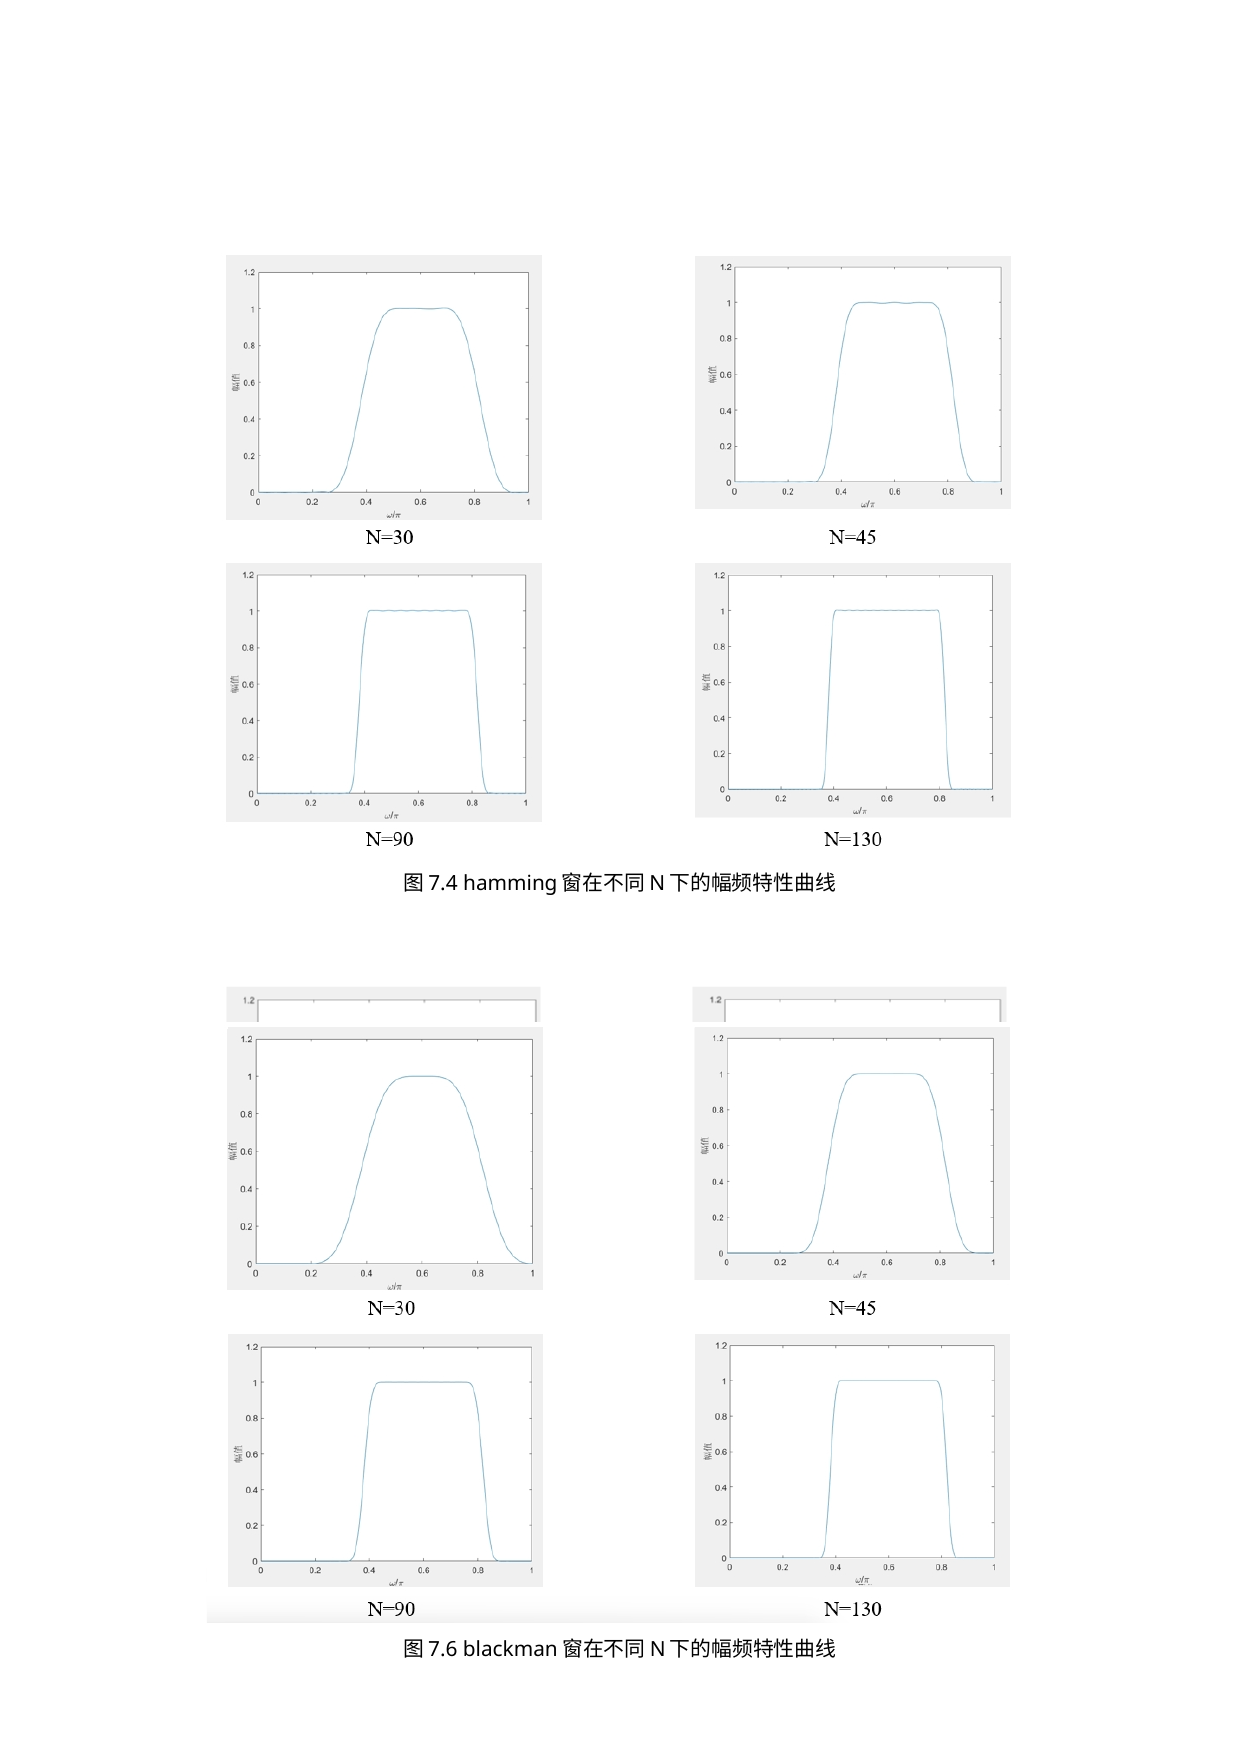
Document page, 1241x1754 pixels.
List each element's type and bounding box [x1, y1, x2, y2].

picture [206, 980, 1034, 1623]
picture [206, 247, 1034, 858]
